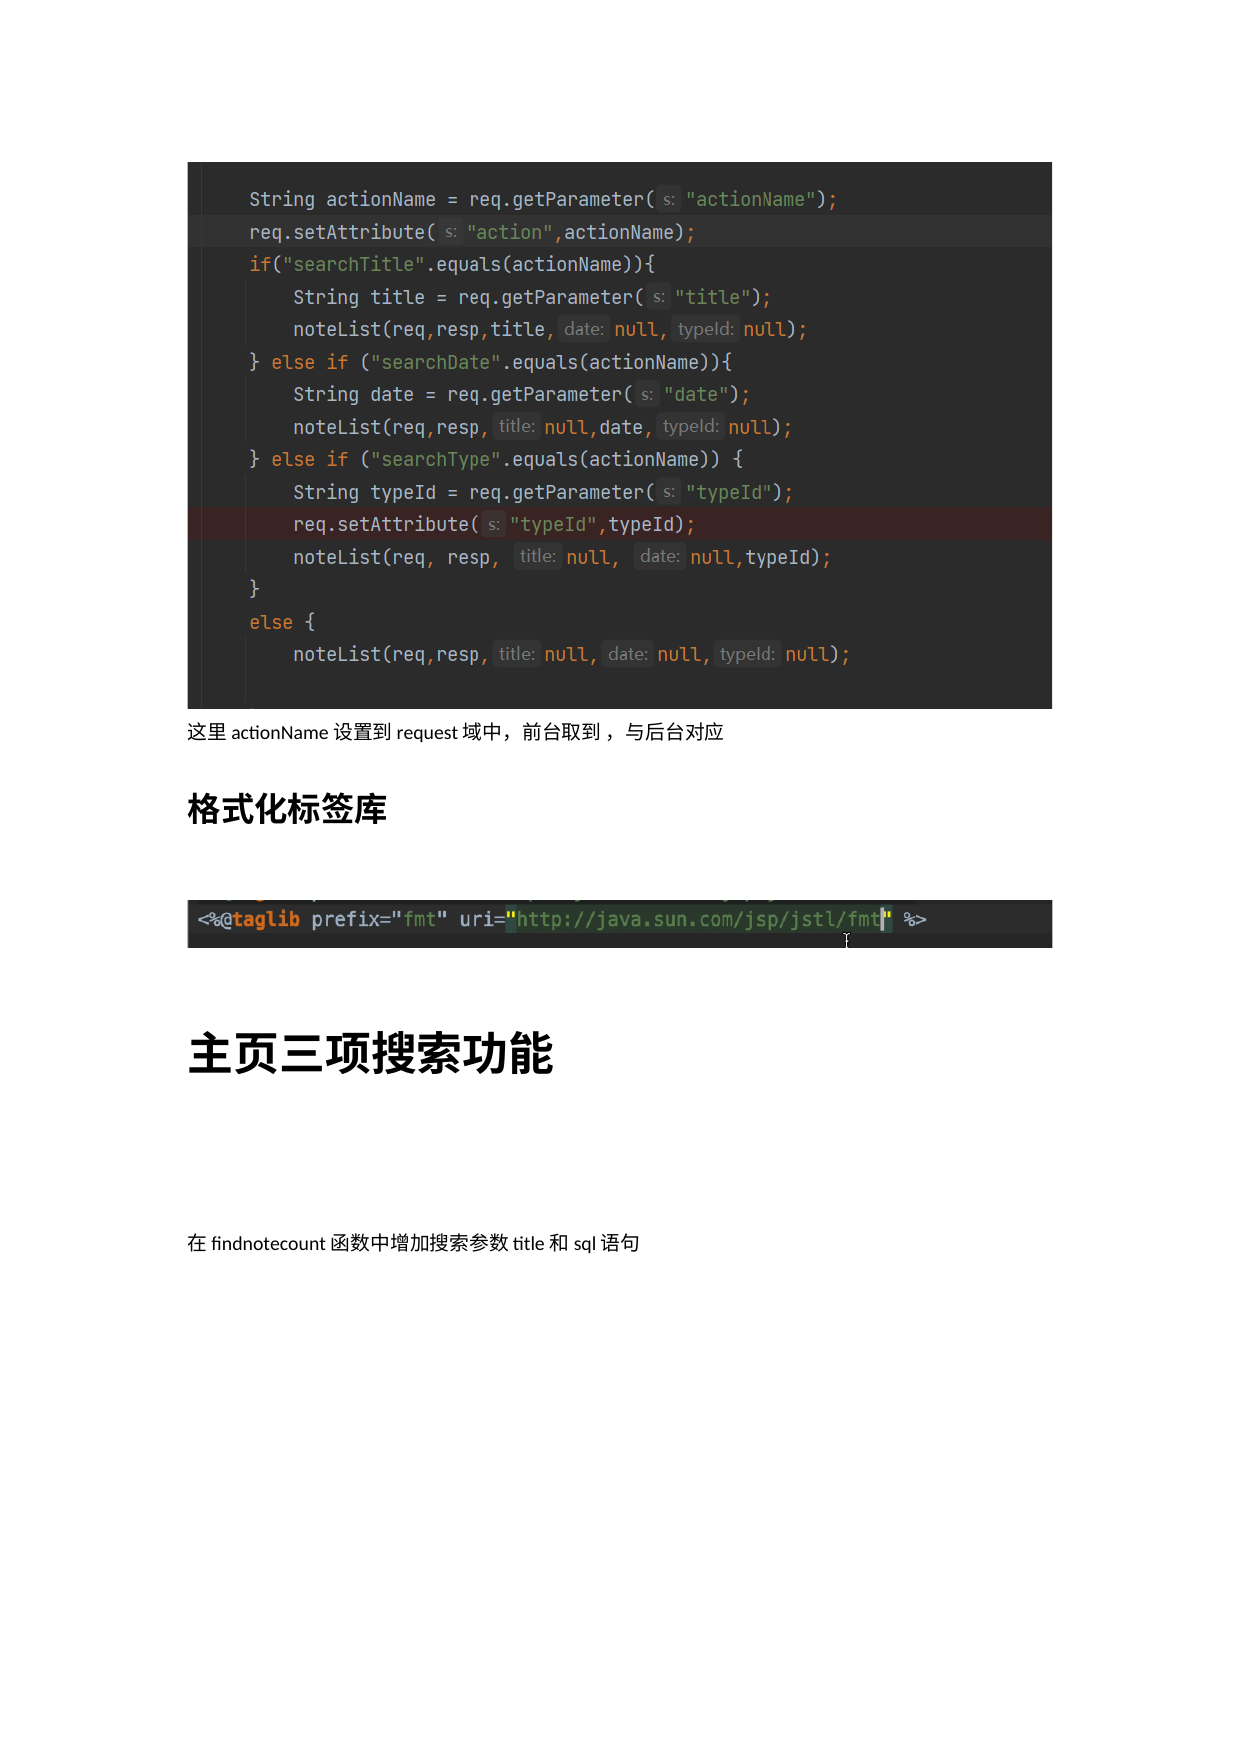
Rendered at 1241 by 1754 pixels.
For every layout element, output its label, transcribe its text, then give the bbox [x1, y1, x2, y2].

text 这里actionName 设置到request 域中，前台取到 ，与后台对应 [187, 714, 1053, 747]
subtitle 格式化标签库 [187, 774, 1053, 839]
text 在findnotecount 函数中增加搜索参数title 和 sql 语句 [187, 1226, 1053, 1258]
subtitle 主页三项搜索功能 [187, 1001, 1053, 1099]
picture [187, 900, 1053, 948]
picture [187, 162, 1053, 709]
